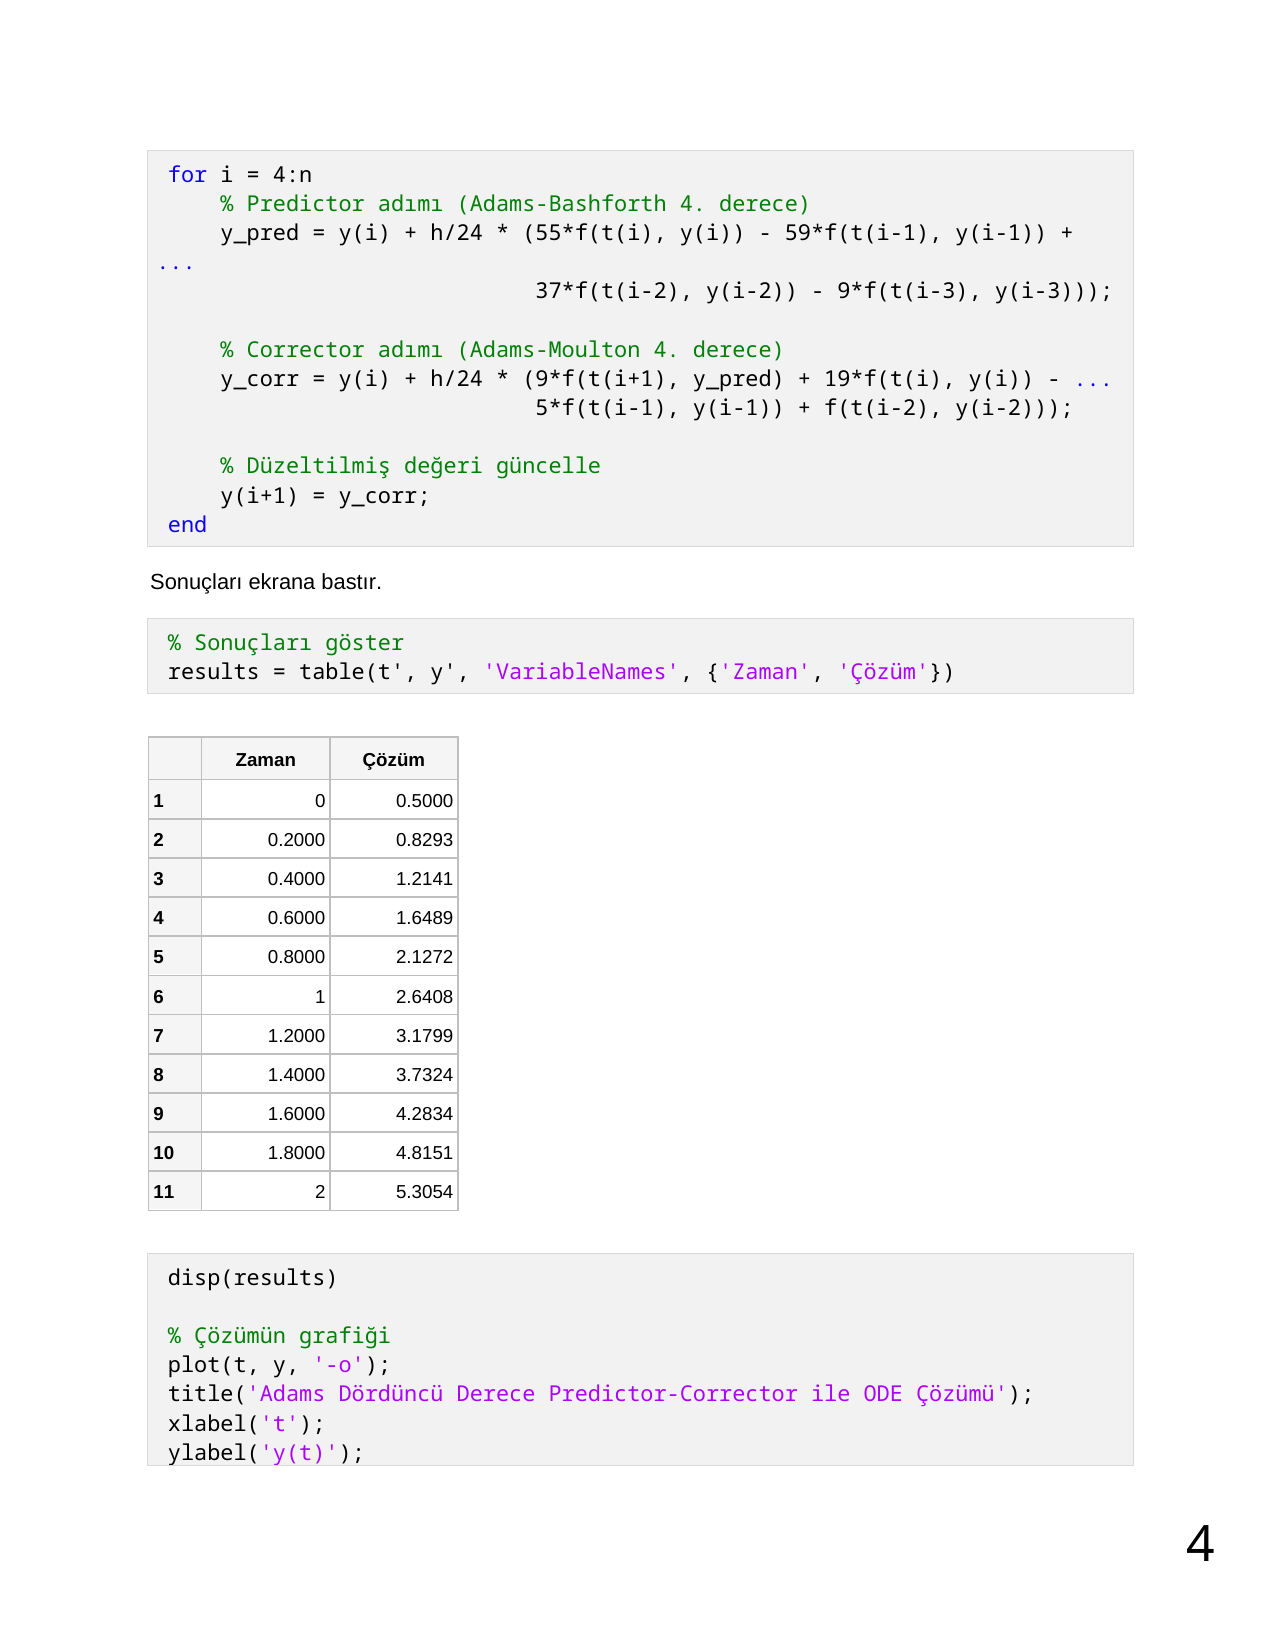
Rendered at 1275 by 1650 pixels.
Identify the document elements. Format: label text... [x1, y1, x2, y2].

table_cell 11 [149, 1172, 201, 1209]
table_cell 0.2000 [202, 820, 329, 857]
table_header [149, 738, 201, 779]
text title('Adams Dördüncü Derece Predictor-Corrector ile ODE Çözümü'); [148, 1369, 1133, 1399]
text 37*f(t(i-2), y(i-2)) - 9*f(t(i-3), y(i-3))); [148, 267, 1133, 296]
text y_corr = y(i) + h/24 * (9*f(t(i+1), y_pred) + 19*f(t(i), y(i)) - ... [148, 354, 1133, 383]
text ylabel('y(t)'); [148, 1428, 1133, 1465]
table_cell 6 [149, 976, 201, 1014]
text % Sonuçları göster [148, 619, 1133, 647]
table_cell 1.2000 [202, 1015, 329, 1053]
table_cell 0.8293 [331, 820, 457, 857]
table_cell 4.2834 [331, 1094, 457, 1131]
text plot(t, y, '-o'); [148, 1340, 1133, 1369]
table_cell 1 [202, 976, 329, 1014]
text % Çözümün grafiği [148, 1311, 1133, 1340]
table_cell 2.1272 [331, 937, 457, 974]
table_cell 2 [149, 820, 201, 857]
table_cell 0.8000 [202, 937, 329, 974]
text disp(results) [148, 1254, 1133, 1282]
table_cell 0.5000 [331, 780, 457, 818]
table_cell 5 [149, 937, 201, 974]
table_header Çözüm [331, 738, 457, 779]
text end [148, 500, 1133, 546]
text % Predictor adımı (Adams-Bashforth 4. derece) [148, 179, 1133, 208]
table_cell 4 [149, 898, 201, 935]
table_cell 0.6000 [202, 898, 329, 935]
table_cell 0.4000 [202, 859, 329, 896]
text y_pred = y(i) + h/24 * (55*f(t(i), y(i)) - 59*f(t(i-1), y(i-1)) + ... [148, 208, 1133, 267]
text y(i+1) = y_corr; [148, 471, 1133, 500]
table_cell 2 [202, 1172, 329, 1209]
table_cell 2.6408 [331, 976, 457, 1014]
table_cell 10 [149, 1133, 201, 1170]
table_cell 3.1799 [331, 1015, 457, 1053]
table_cell 4.8151 [331, 1133, 457, 1170]
table_cell 9 [149, 1094, 201, 1131]
text results = table(t', y', 'VariableNames', {'Zaman', 'Çözüm'}) [148, 647, 1133, 693]
text % Corrector adımı (Adams-Moulton 4. derece) [148, 325, 1133, 354]
table_cell 0 [202, 780, 329, 818]
table_cell 3.7324 [331, 1055, 457, 1092]
table_cell 1.6000 [202, 1094, 329, 1131]
text % Düzeltilmiş değeri güncelle [148, 442, 1133, 471]
text xlabel('t'); [148, 1399, 1133, 1428]
table_cell 1.4000 [202, 1055, 329, 1092]
table_header Zaman [202, 738, 329, 779]
table_cell 1.2141 [331, 859, 457, 896]
text 5*f(t(i-1), y(i-1)) + f(t(i-2), y(i-2))); [148, 383, 1133, 412]
text for i = 4:n [148, 151, 1133, 179]
table_cell 3 [149, 859, 201, 896]
table_cell 7 [149, 1015, 201, 1053]
table_cell 1.6489 [331, 898, 457, 935]
table_cell 8 [149, 1055, 201, 1092]
table_cell 5.3054 [331, 1172, 457, 1209]
table_cell 1.8000 [202, 1133, 329, 1170]
text Sonuçları ekrana bastır. [150, 569, 1125, 594]
table_cell 1 [149, 780, 201, 818]
